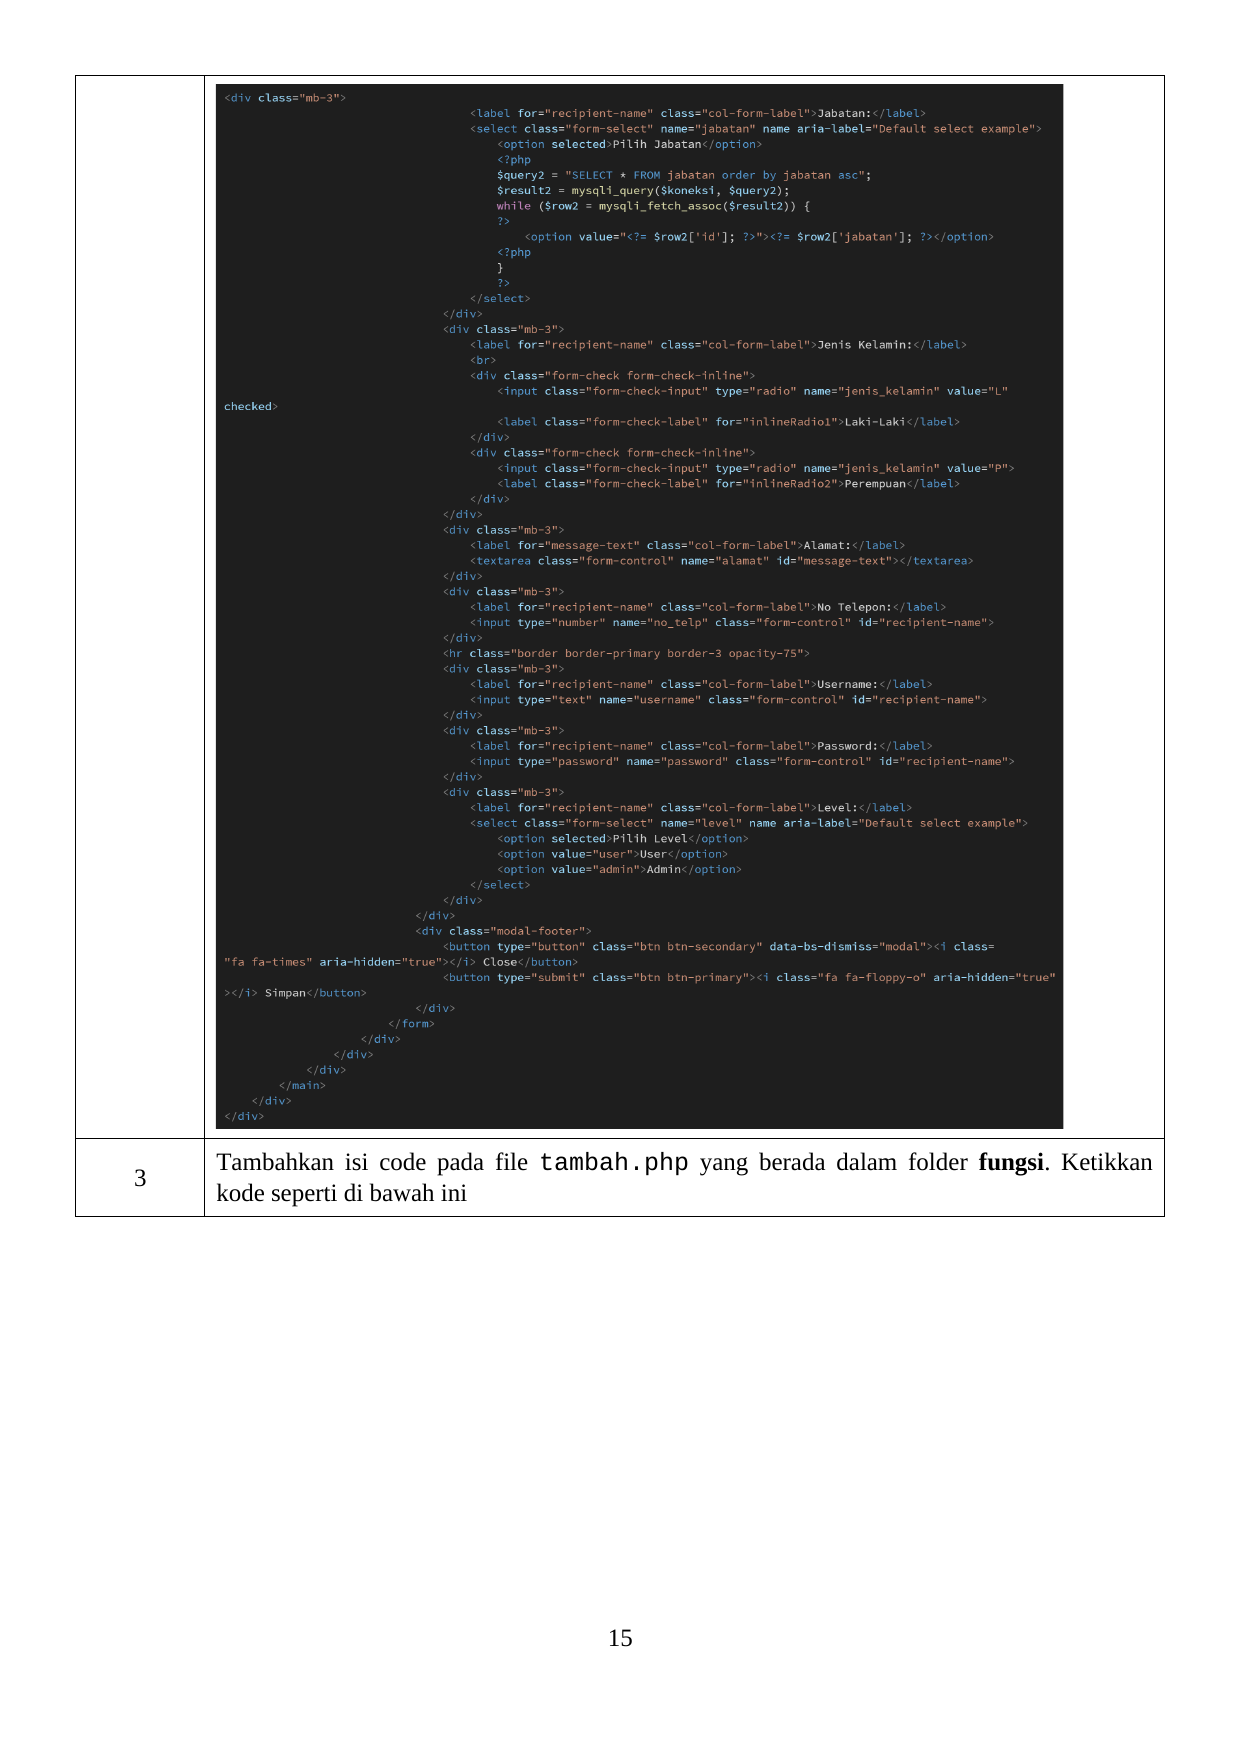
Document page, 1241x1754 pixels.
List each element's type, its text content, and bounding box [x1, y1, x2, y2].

picture [215, 84, 1064, 1129]
table_cell 3 [76, 1139, 204, 1216]
table_cell [205, 76, 1164, 1138]
table_cell 2 [76, 76, 204, 1138]
table_cell Tambahkan isi code pada file tambah.php yang berada dalam folder fungsi. Ketikkan kode seperti di bawah ini [205, 1139, 1164, 1216]
